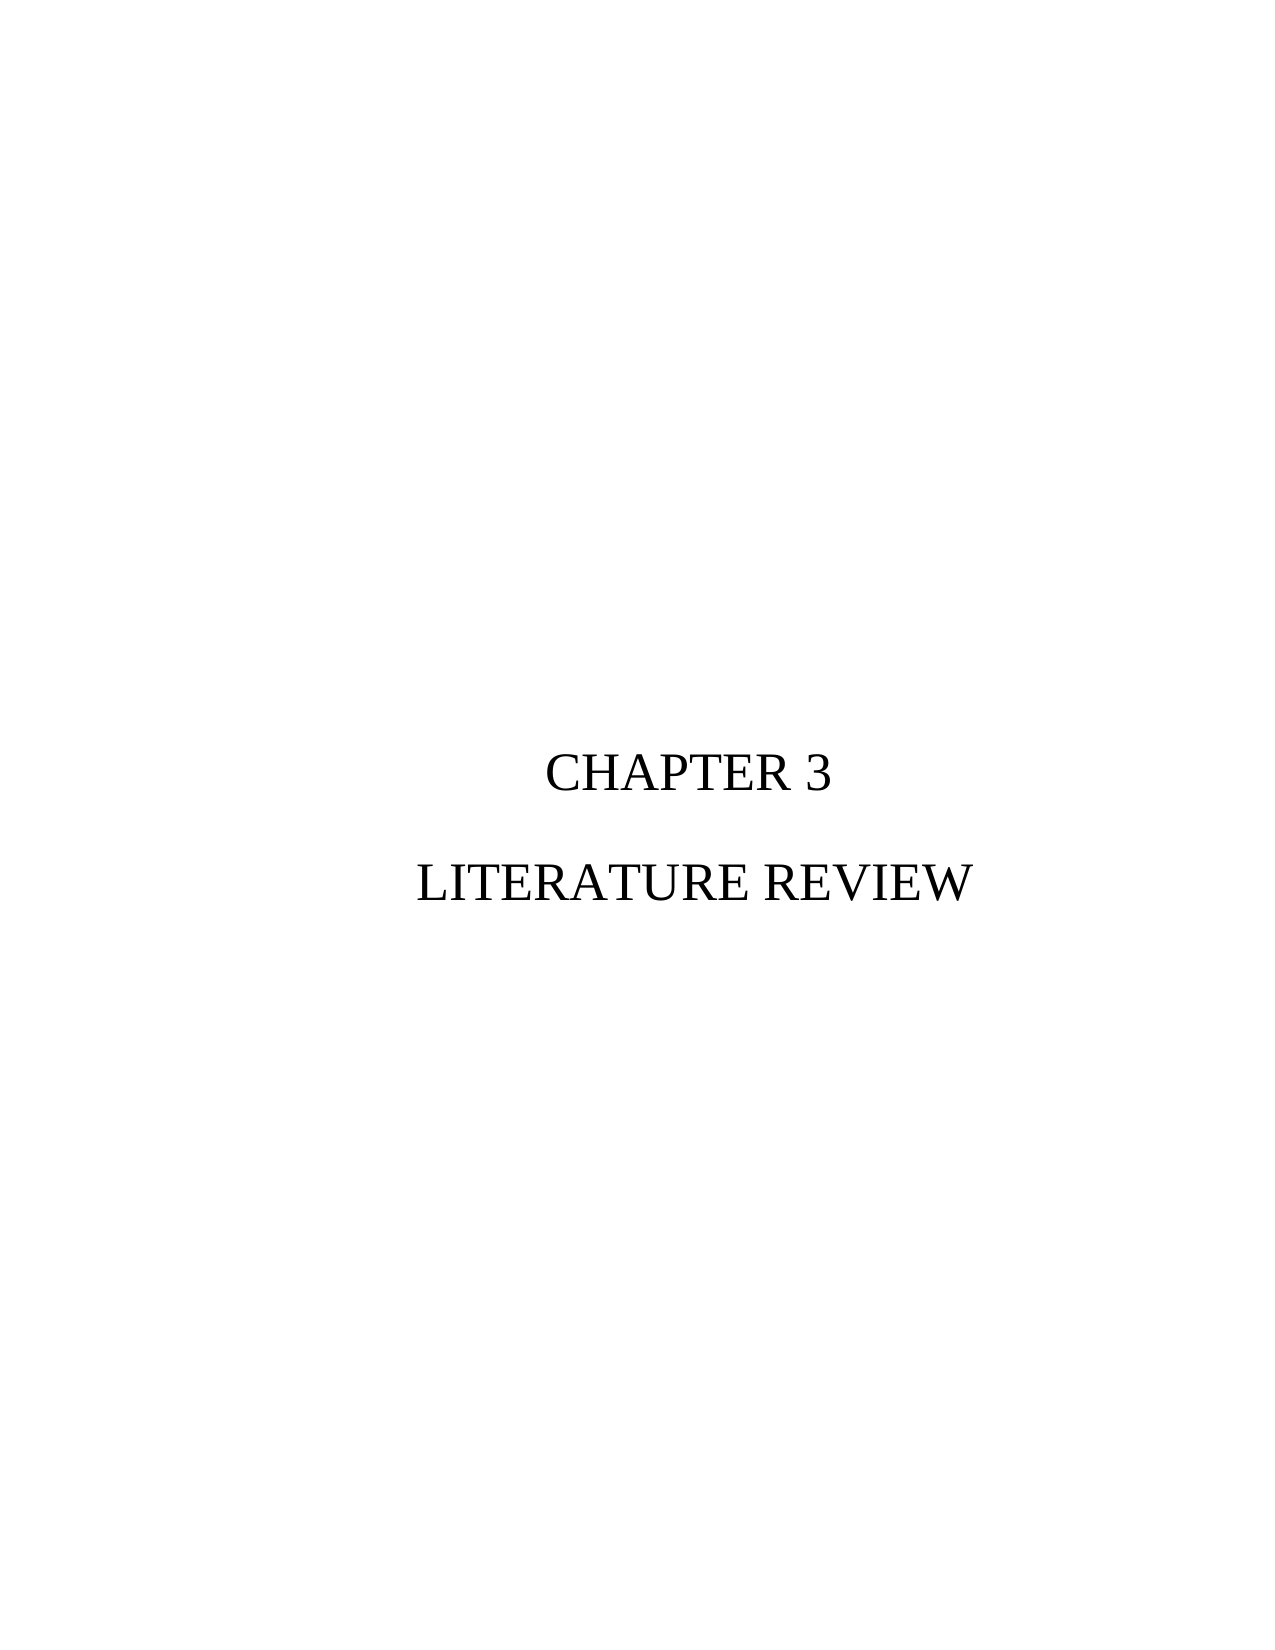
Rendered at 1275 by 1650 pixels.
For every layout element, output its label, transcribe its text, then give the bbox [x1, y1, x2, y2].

text LITERATURE REVIEW [179, 850, 1198, 912]
text CHAPTER 3 [179, 740, 1198, 802]
